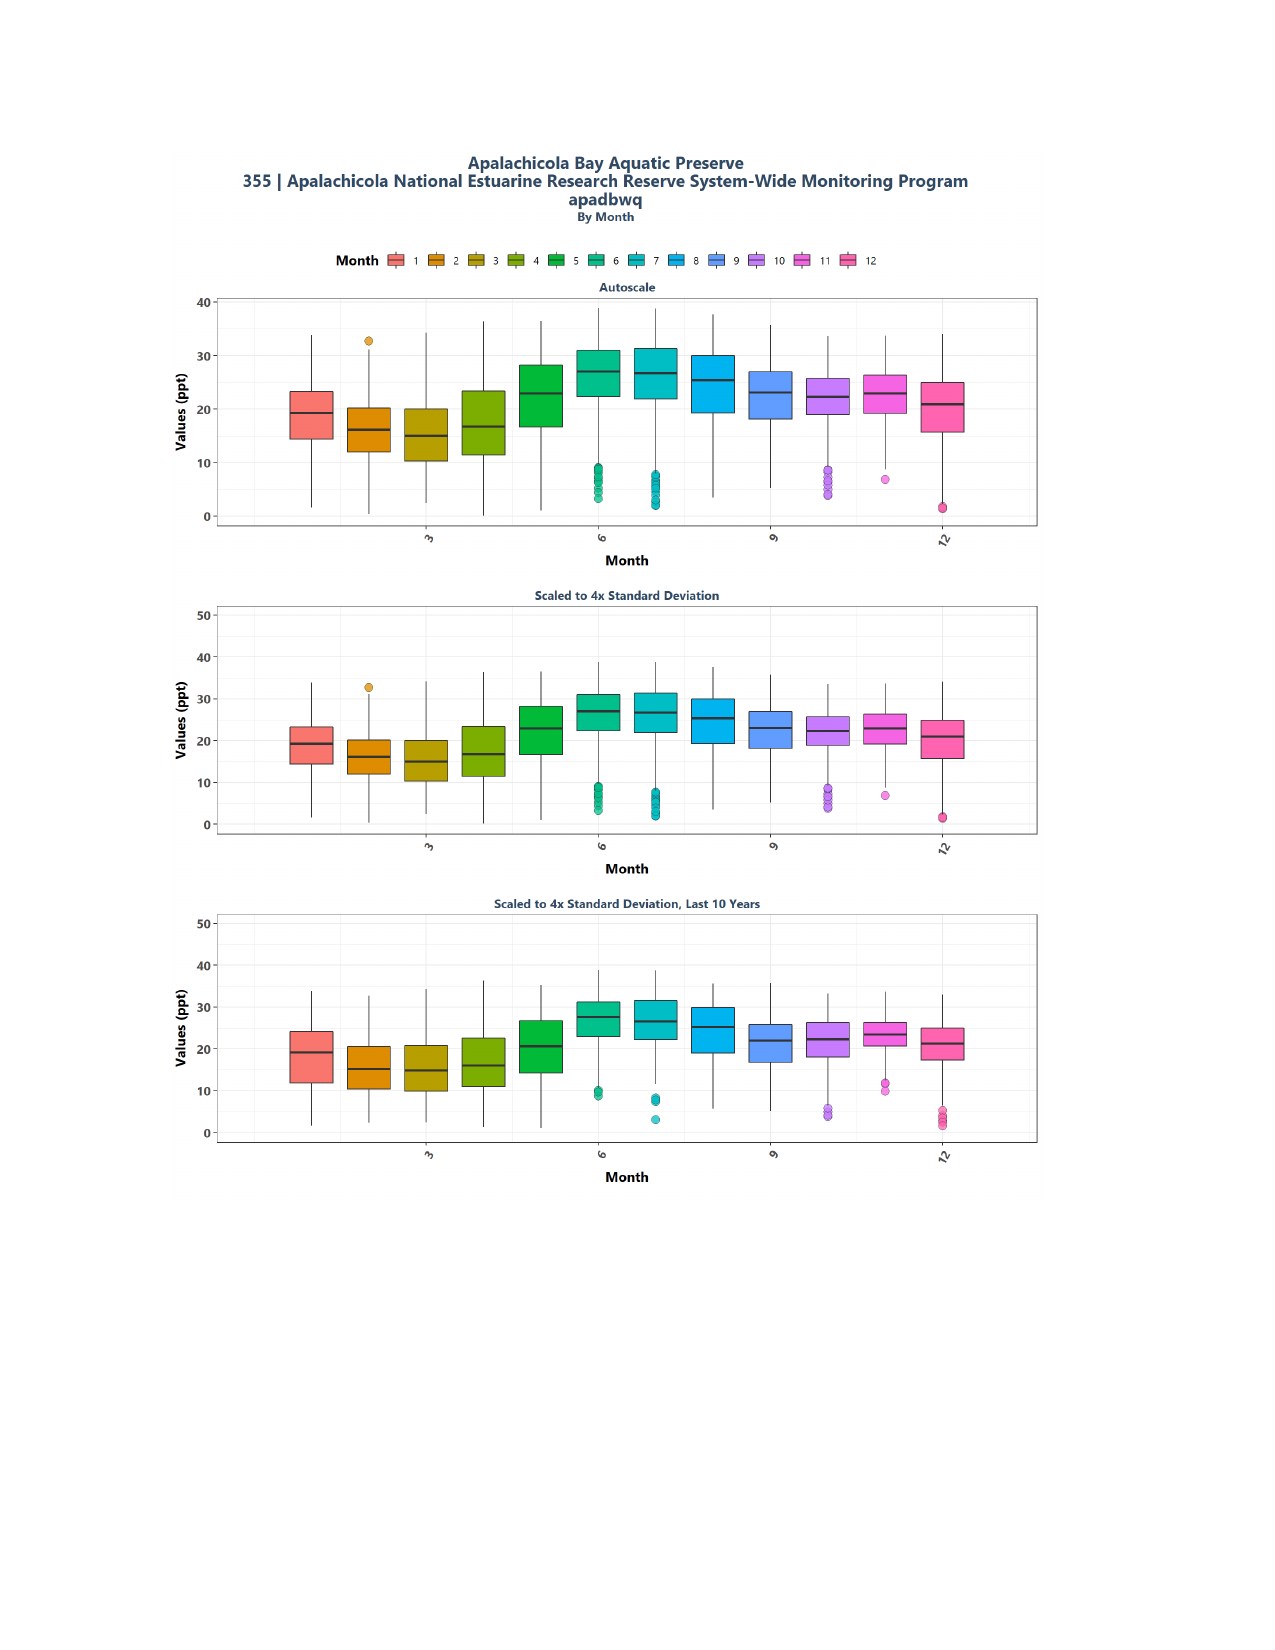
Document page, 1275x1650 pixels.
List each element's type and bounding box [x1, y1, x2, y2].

picture [168, 150, 1044, 1200]
